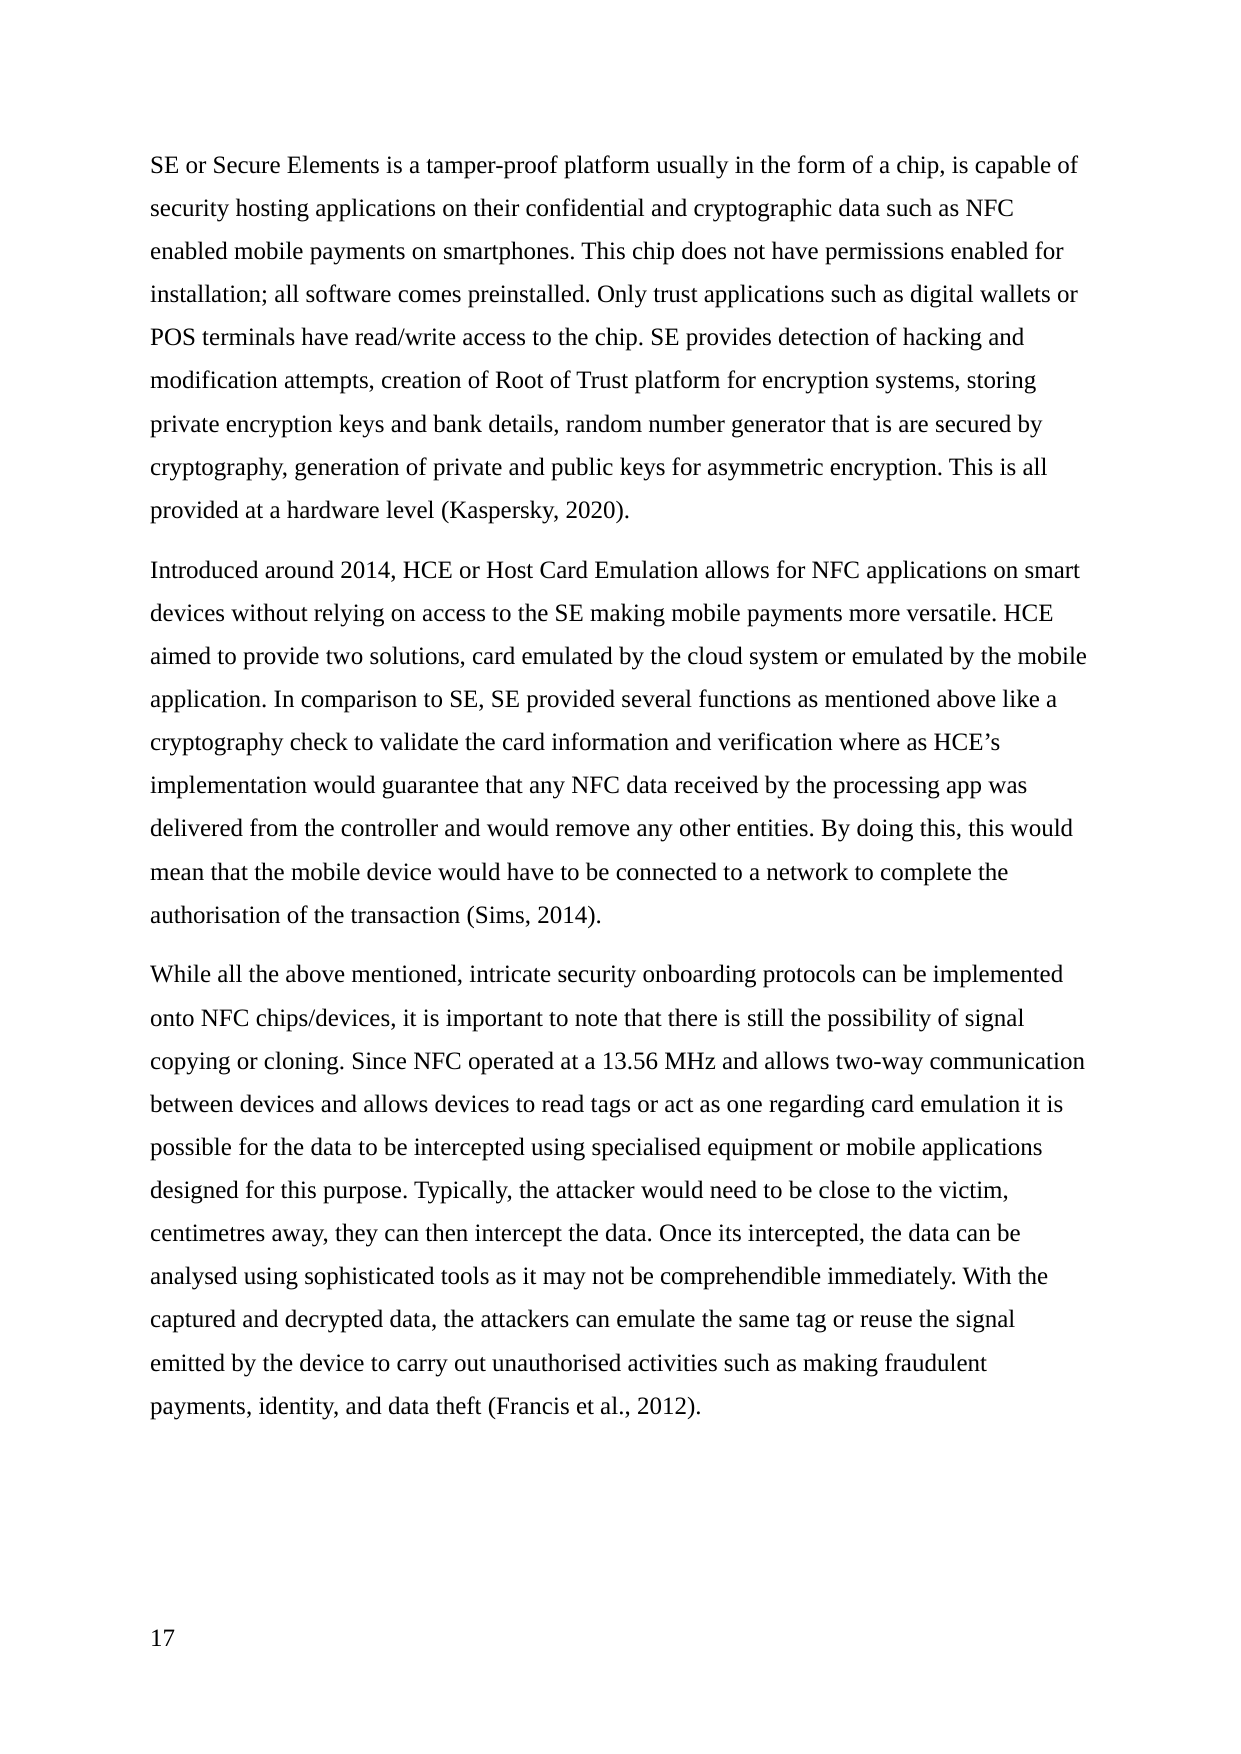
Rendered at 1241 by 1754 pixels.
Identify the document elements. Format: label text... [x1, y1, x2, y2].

text Introduced around 2014, HCE or Host Card Emulation allows for NFC applications on smart devices without relying on access to the SE making mobile payments more versatile. HCE aimed to provide two solutions, card emulated by the cloud system or emulated by the mobile application. In comparison to SE, SE provided several functions as mentioned above like a cryptography check to validate the card information and verification where as HCE’s implementation would guarantee that any NFC data received by the processing app was delivered from the controller and would remove any other entities. By doing this, this would mean that the mobile device would have to be connected to a network to complete the authorisation of the transaction (Sims, 2014). [150, 555, 1090, 928]
text While all the above mentioned, intricate security onboarding protocols can be implemented onto NFC chips/devices, it is important to note that there is still the possibility of signal copying or cloning. Since NFC operated at a 13.56 MHz and allows two-way communication between devices and allows devices to read tags or act as one regarding card emulation it is possible for the data to be intercepted using specialised equipment or mobile applications designed for this purpose. Typically, the attacker would need to be close to the victim, centimetres away, they can then intercept the data. Once its intercepted, the data can be analysed using sophisticated tools as it may not be comprehendible immediately. With the captured and decrypted data, the attackers can emulate the same tag or reuse the signal emitted by the device to carry out unauthorised activities such as making fraudulent payments, identity, and data theft (Francis et al., 2012). [150, 959, 1090, 1419]
text SE or Secure Elements is a tamper-proof platform usually in the form of a chip, is capable of security hosting applications on their confidential and cryptographic data such as NFC enabled mobile payments on smartphones. This chip does not have permissions enabled for installation; all software comes preinstalled. Only trust applications such as digital wallets or POS terminals have read/write access to the chip. SE provides detection of hacking and modification attempts, creation of Root of Trust platform for encryption systems, storing private encryption keys and bank details, random number generator that is are secured by cryptography, generation of private and public keys for asymmetric encryption. This is all provided at a hardware level (Kaspersky, 2020). [150, 150, 1090, 524]
